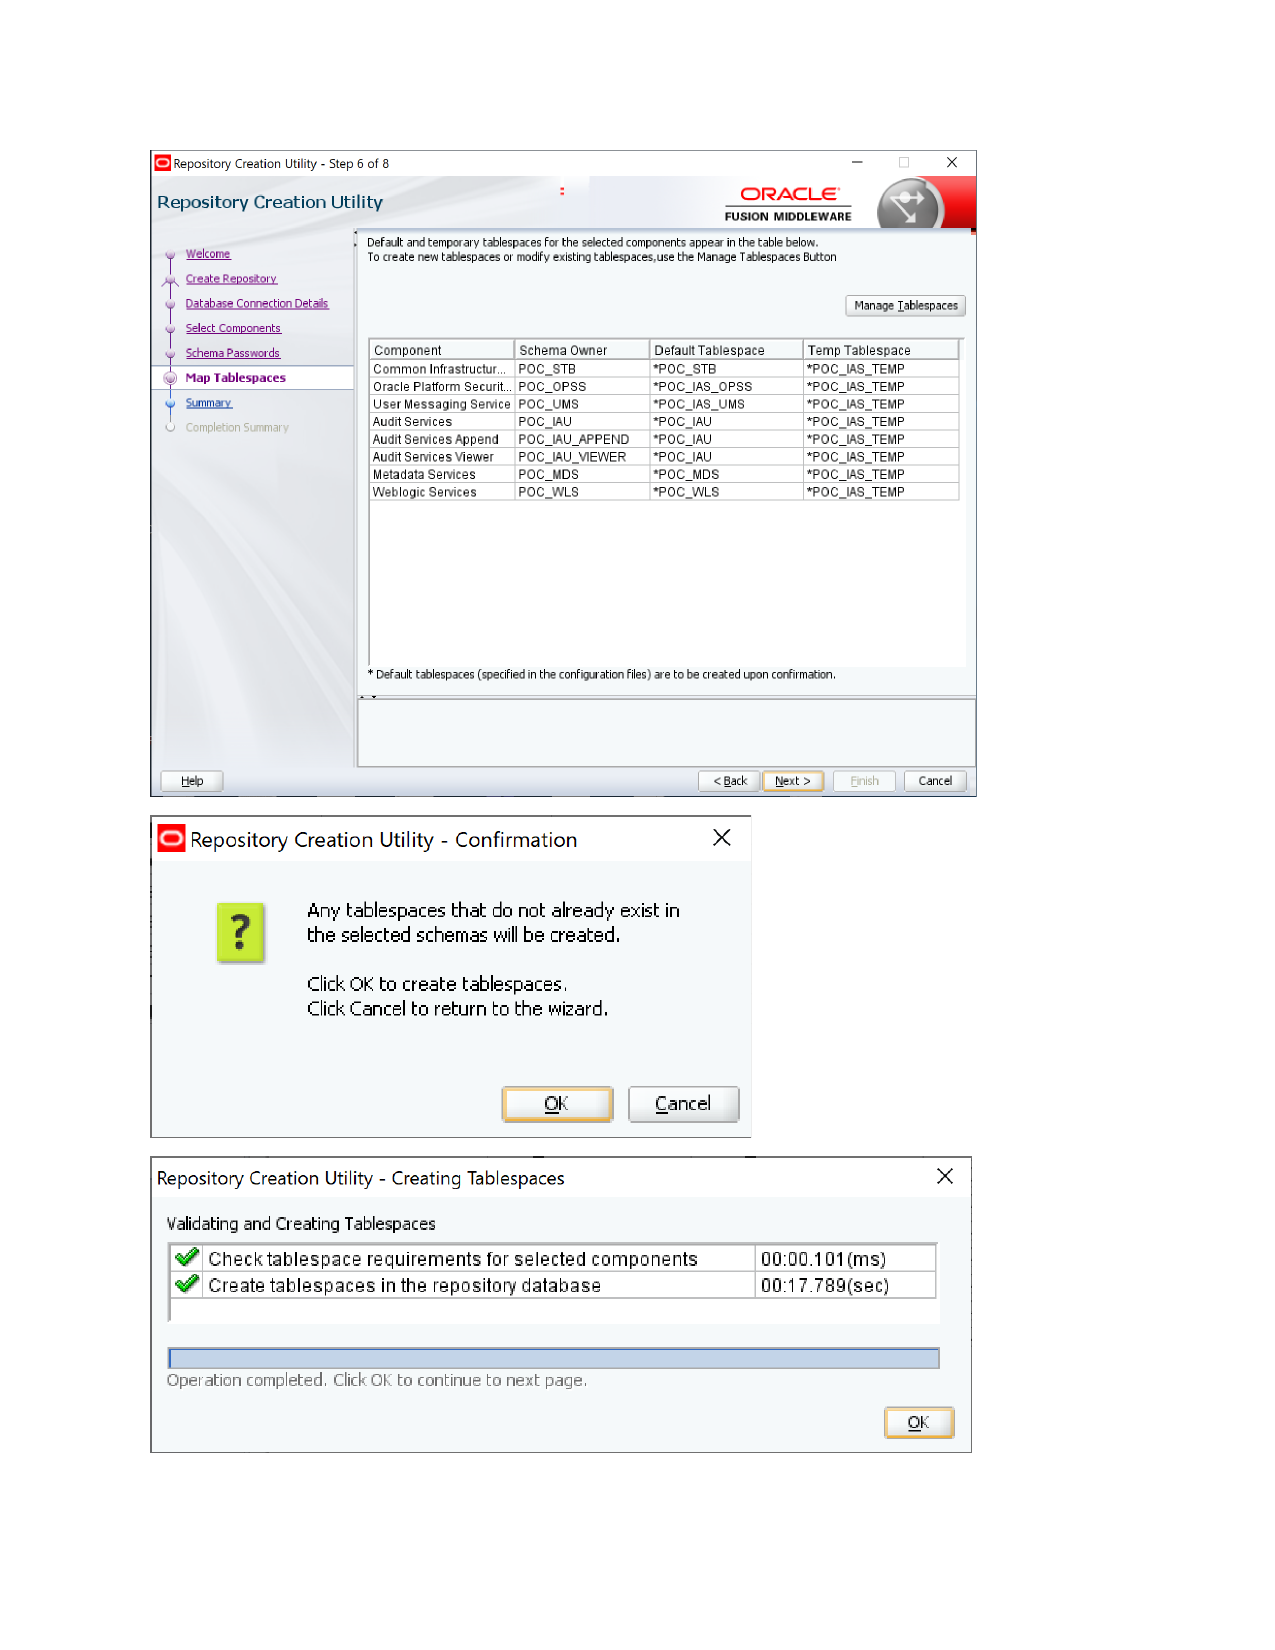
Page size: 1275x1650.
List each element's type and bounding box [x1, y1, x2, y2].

picture [150, 150, 977, 797]
picture [150, 815, 752, 1138]
picture [150, 1156, 972, 1453]
